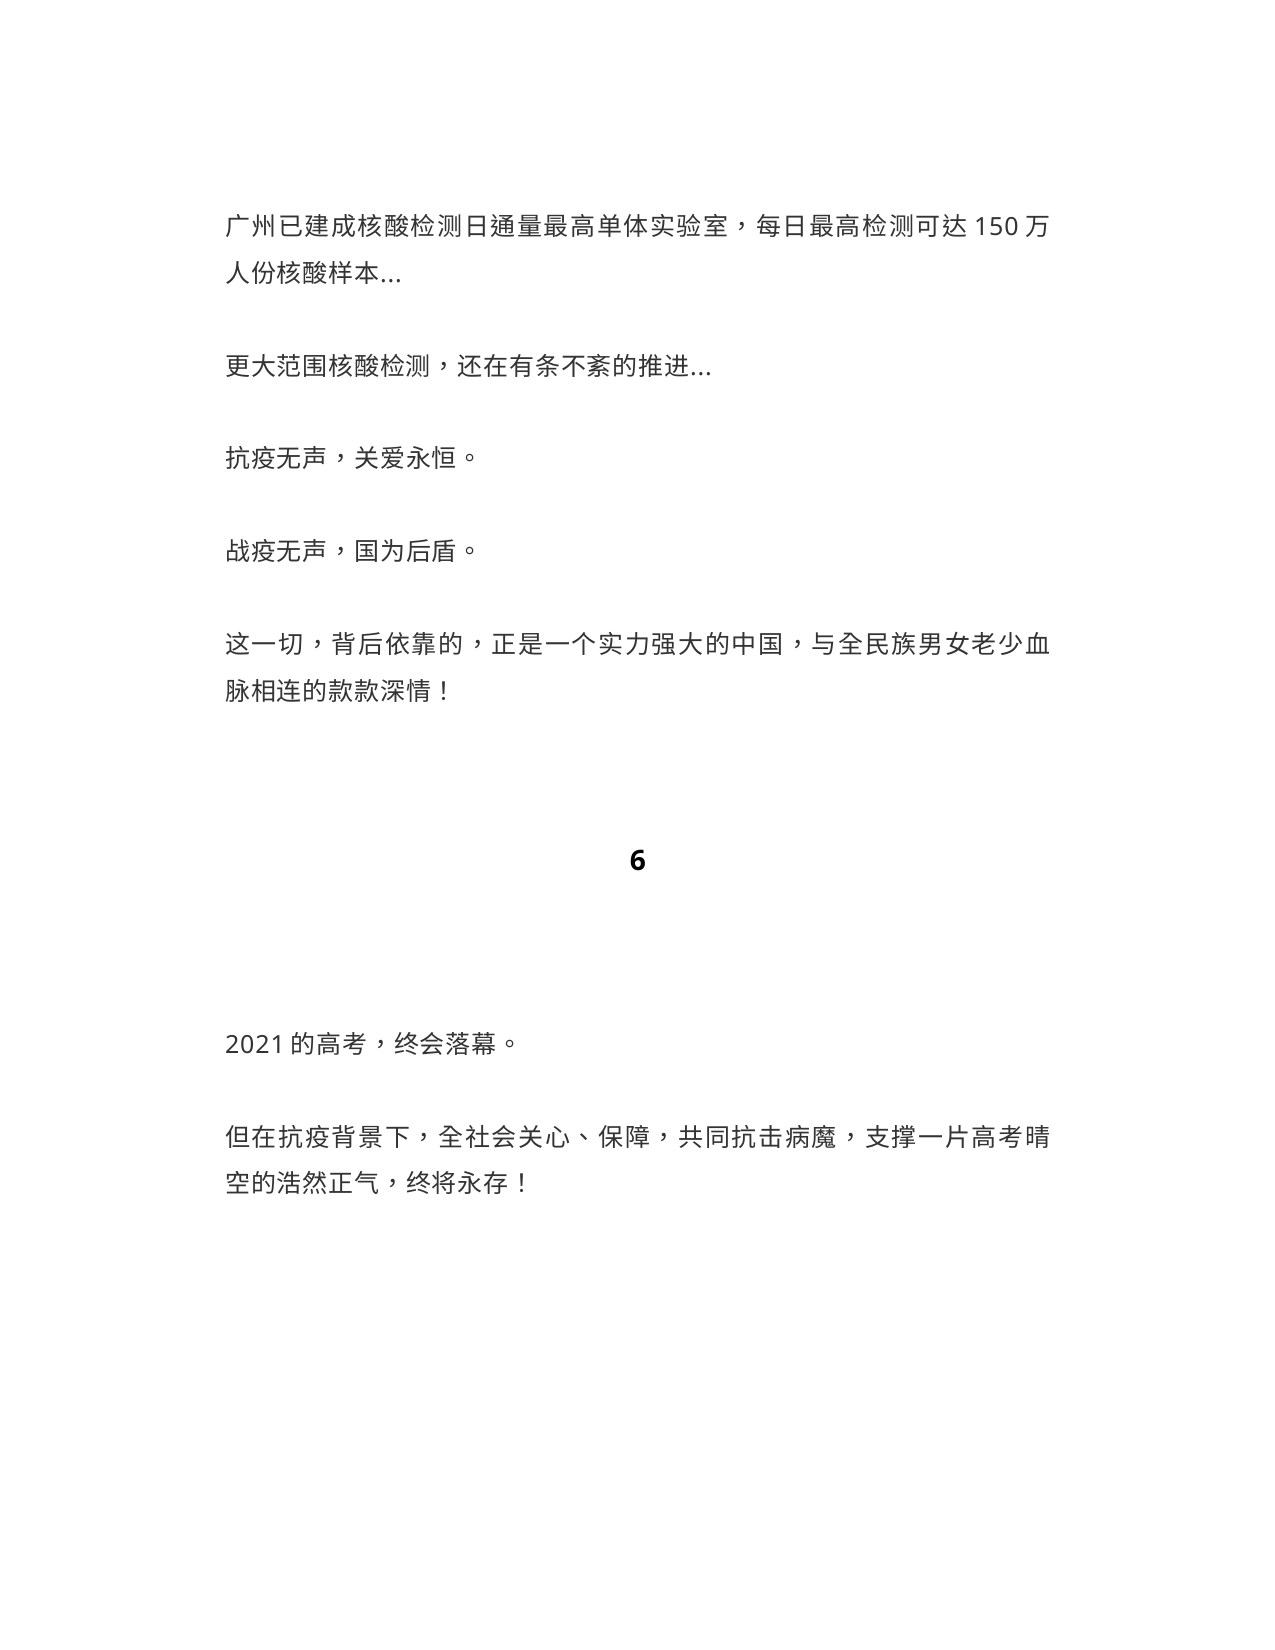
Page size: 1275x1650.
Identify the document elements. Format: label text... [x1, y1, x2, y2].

text 广州已建成核酸检测日通量最高单体实验室，每日最高检测可达150万人份核酸样本... [225, 196, 1050, 289]
text 战疫无声，国为后盾。 [225, 522, 1050, 568]
text 抗疫无声，关爱永恒。 [225, 429, 1050, 475]
text 6 [212, 800, 1062, 878]
text 这一切，背后依靠的，正是一个实力强大的中国，与全民族男女老少血脉相连的款款深情！ [225, 614, 1050, 707]
text 但在抗疫背景下，全社会关心、保障，共同抗击病魔，支撑一片高考晴空的浩然正气，终将永存！ [225, 1107, 1050, 1200]
text 更大范围核酸检测，还在有条不紊的推进... [225, 336, 1050, 382]
text 2021的高考，终会落幕。 [225, 1014, 1050, 1060]
